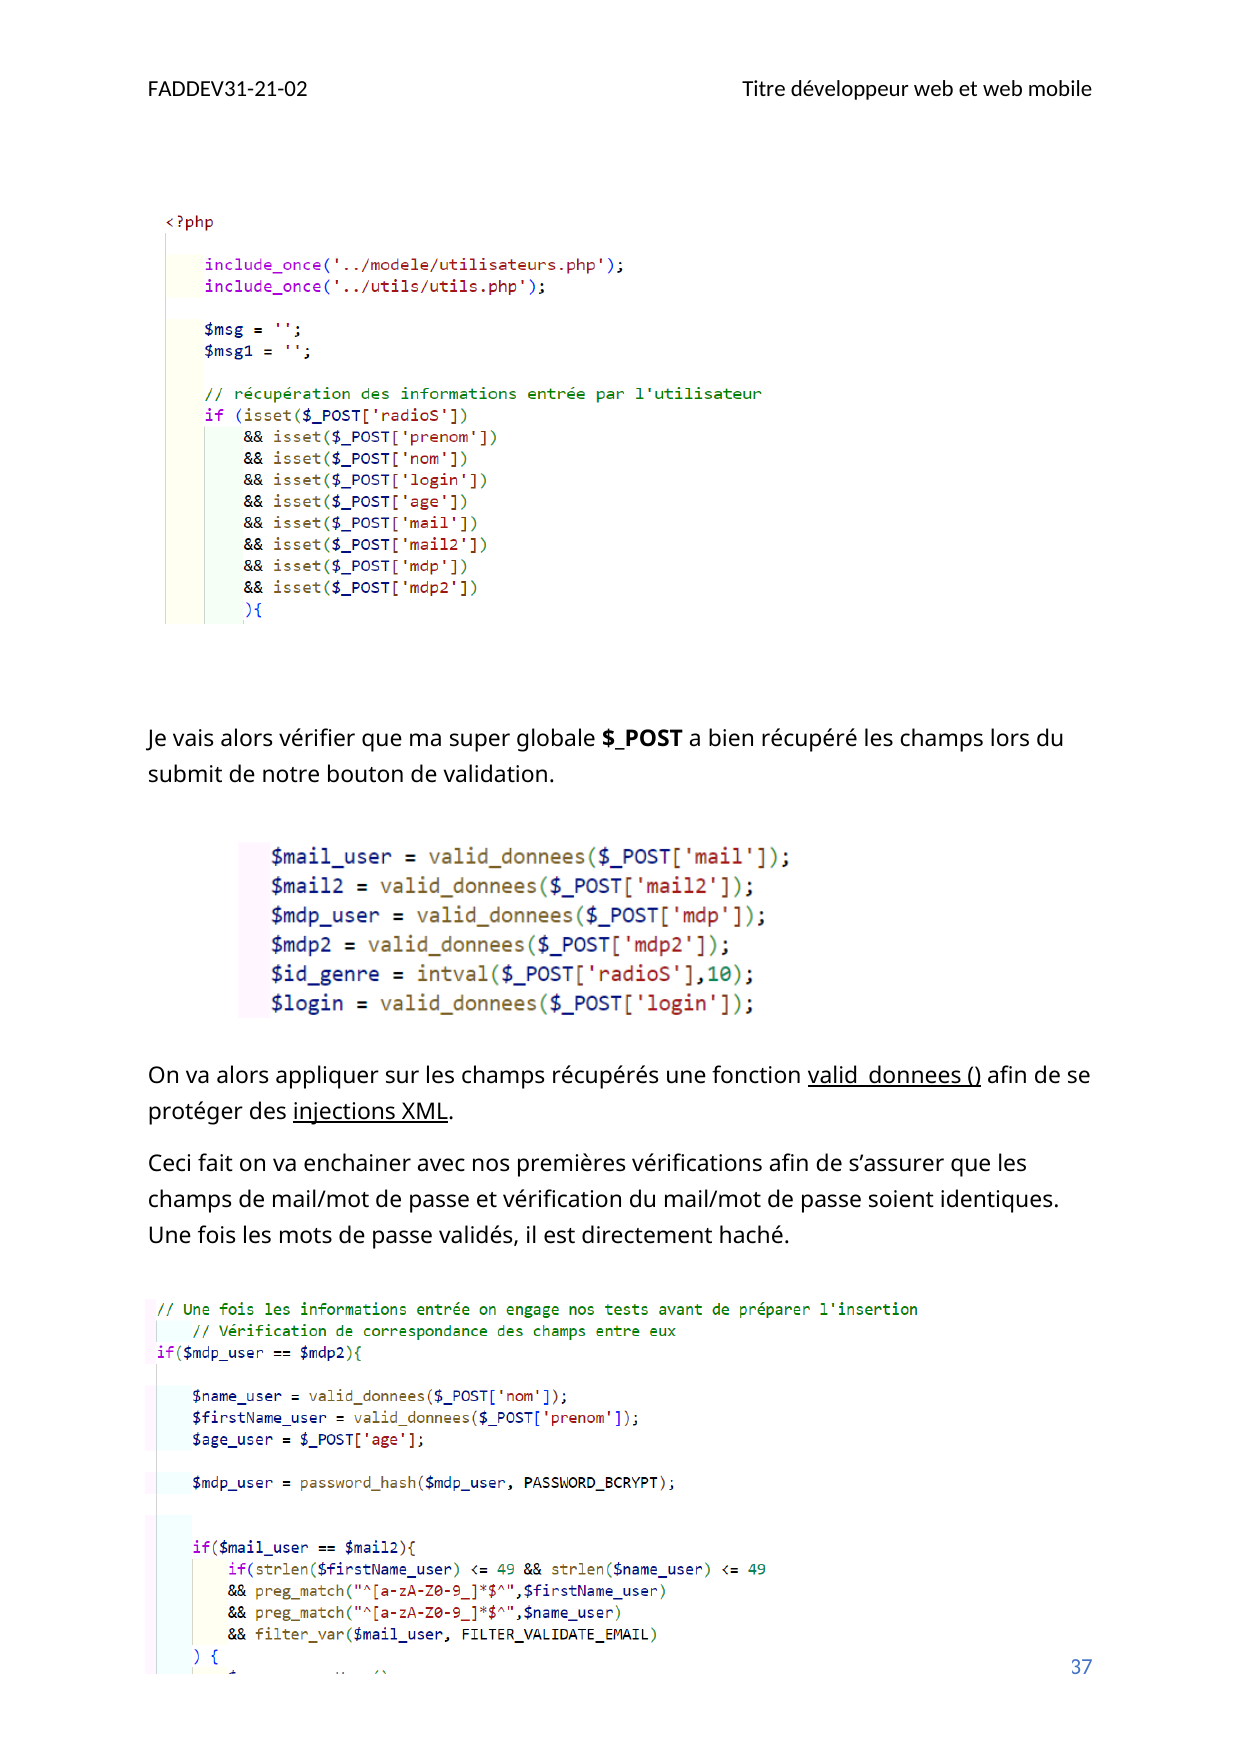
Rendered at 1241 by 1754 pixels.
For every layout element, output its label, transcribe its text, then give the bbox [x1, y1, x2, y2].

text Ceci fait on va enchainer avec nos premières vérifications afin de s’assurer que les champs de mail/mot de passe et vérification du mail/mot de passe soient identiques. Une fois les mots de passe validés, il est directement haché. [148, 1147, 1093, 1250]
picture [238, 831, 801, 1018]
text Je vais alors vérifier que ma super globale $_POST a bien récupéré les champs lors du submit de notre bouton de validation. [148, 722, 1093, 789]
picture [144, 1296, 1056, 1674]
picture [162, 211, 1179, 624]
